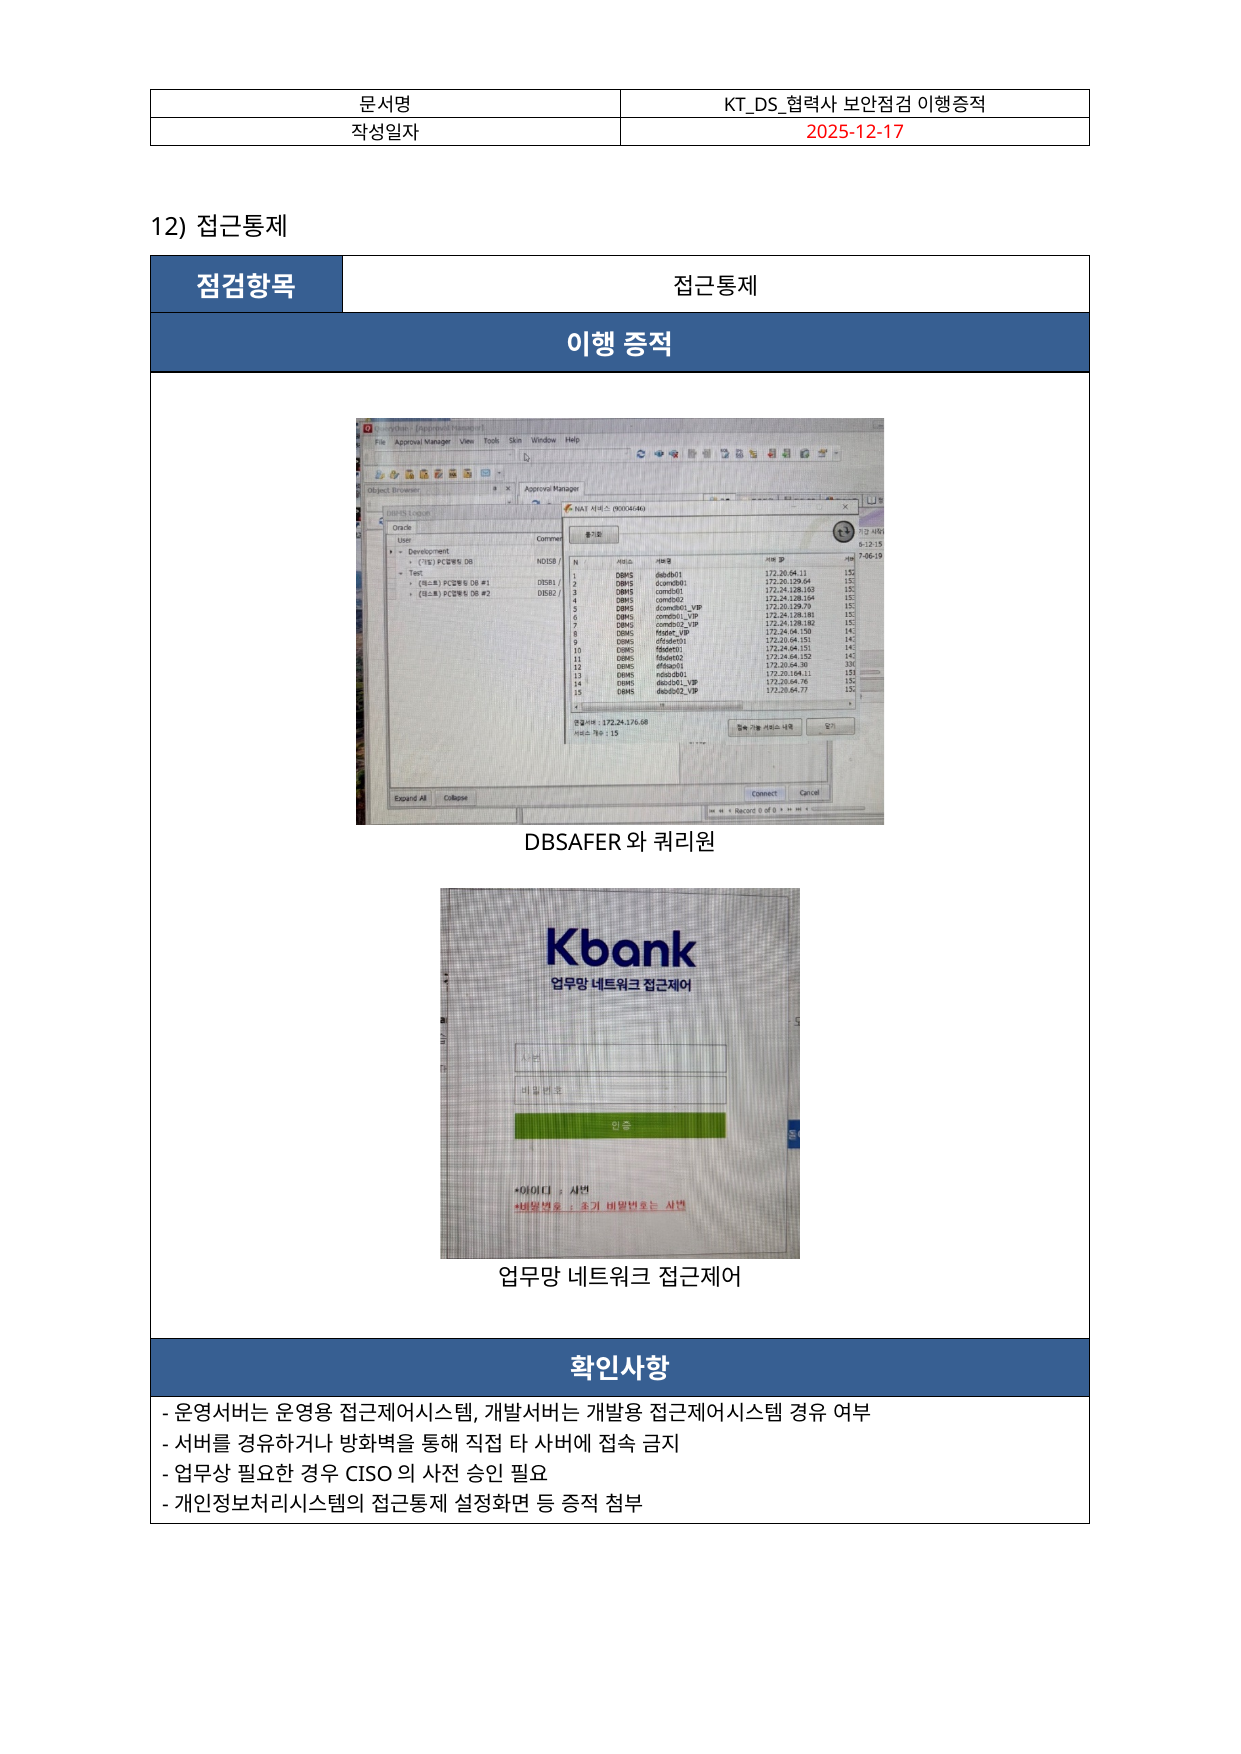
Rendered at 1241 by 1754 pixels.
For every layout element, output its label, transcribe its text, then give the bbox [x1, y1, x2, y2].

table_header 접근통제 [343, 256, 1089, 312]
picture [356, 418, 885, 825]
subtitle 접근통제 [150, 206, 1090, 243]
table_cell DBSAFER와 쿼리원 업무망 네트워크 접근제어 [151, 373, 1089, 1337]
table_header 점검항목 [151, 256, 342, 312]
table_cell 확인사항 [151, 1339, 1089, 1396]
picture [440, 888, 800, 1259]
table_cell - 운영서버는 운영용 접근제어시스템, 개발서버는 개발용 접근제어시스템 경유 여부 - 서버를 경유하거나 방화벽을 통해 직접 타 사버에 접속 금지 - 업무상 필요한 경우 CISO의 사전 승인 필요 - 개인정보처리시스템의 접근통제 설정화면 등 증적 첨부 [151, 1397, 1089, 1523]
table_cell 이행 증적 [151, 313, 1089, 371]
